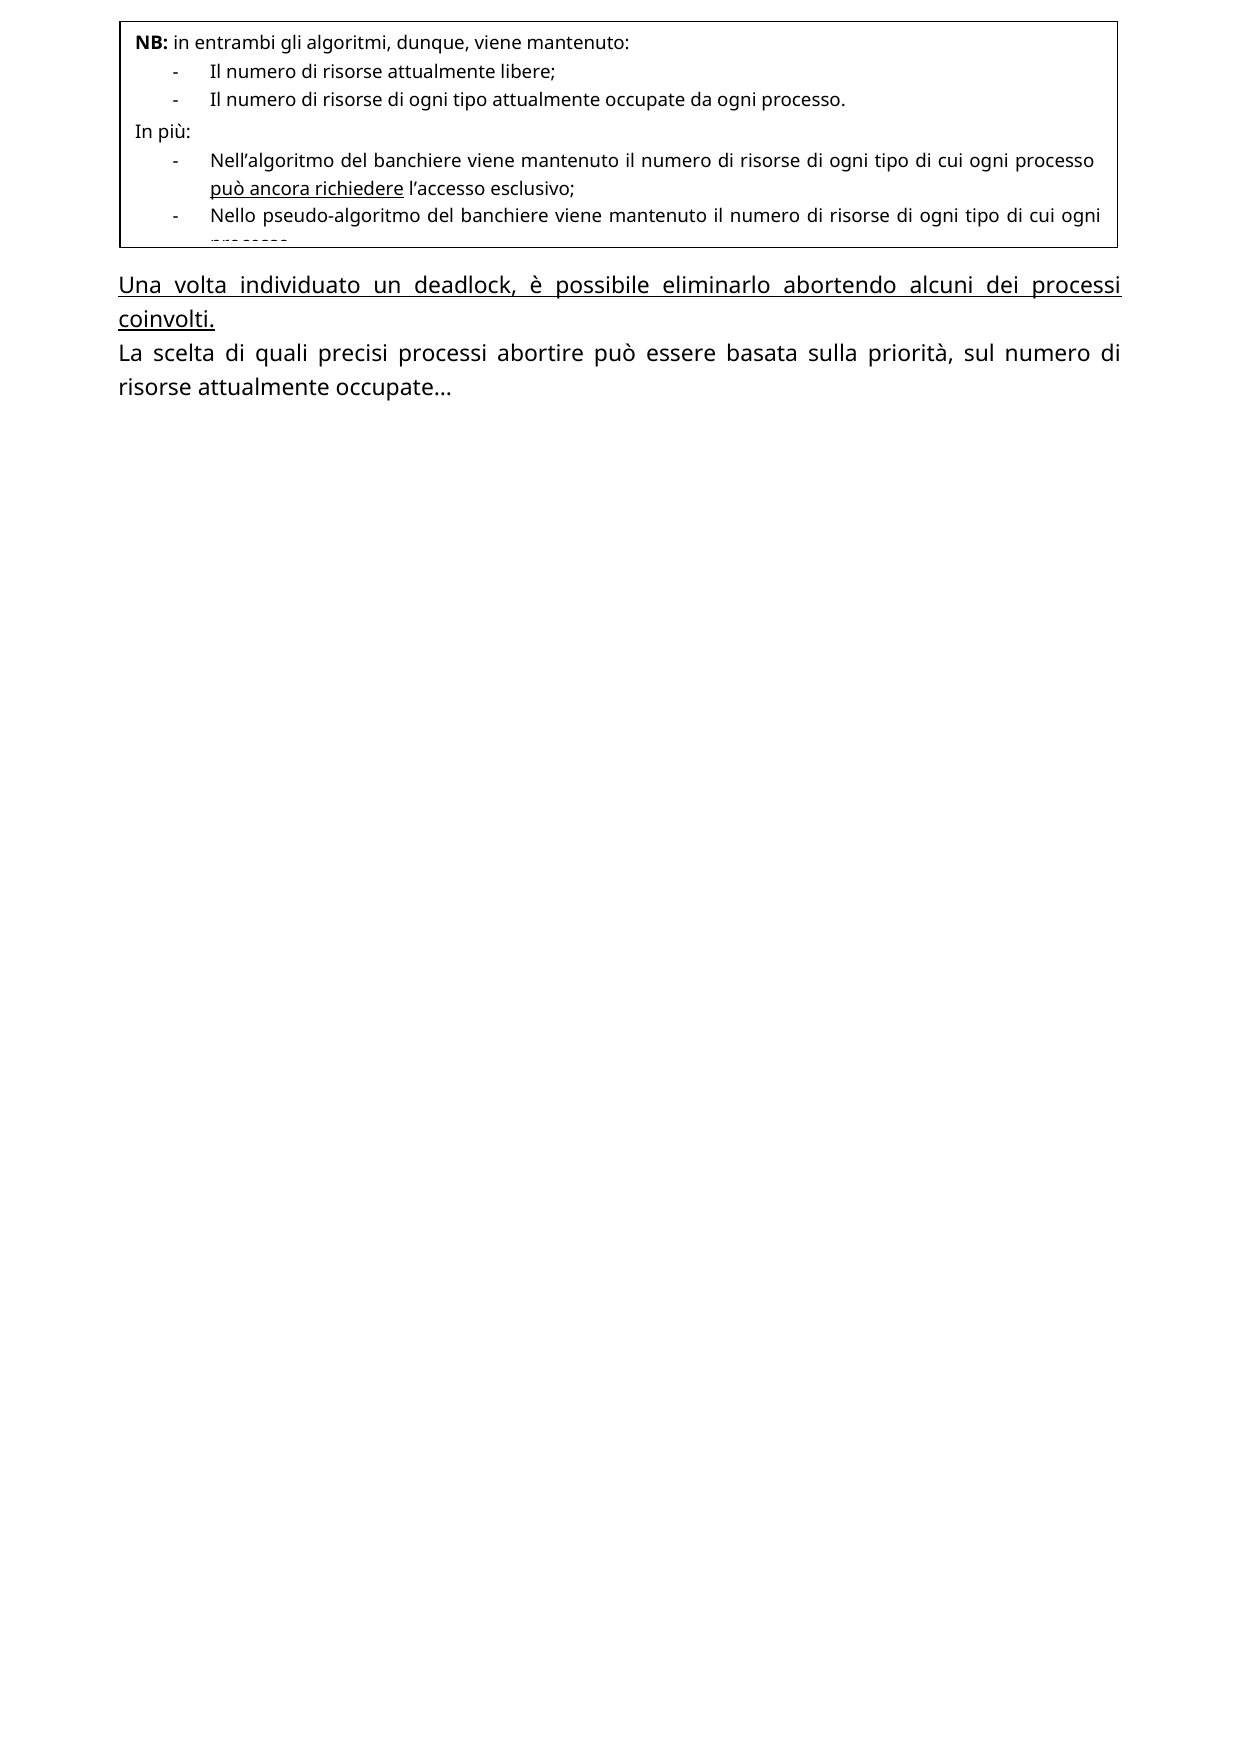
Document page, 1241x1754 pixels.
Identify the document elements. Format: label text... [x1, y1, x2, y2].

text Una volta individuato un deadlock, è possibile eliminarlo abortendo alcuni dei processi coinvolti. La scelta di quali precisi processi abortire può essere basata sulla priorità, sul numero di risorse attualmente occupate… [118, 269, 1122, 296]
text Una volta individuato un deadlock, è possibile eliminarlo abortendo alcuni dei processi coinvolti. La scelta di quali precisi processi abortire può essere basata sulla priorità, sul numero di risorse attualmente occupate… [118, 297, 1122, 402]
